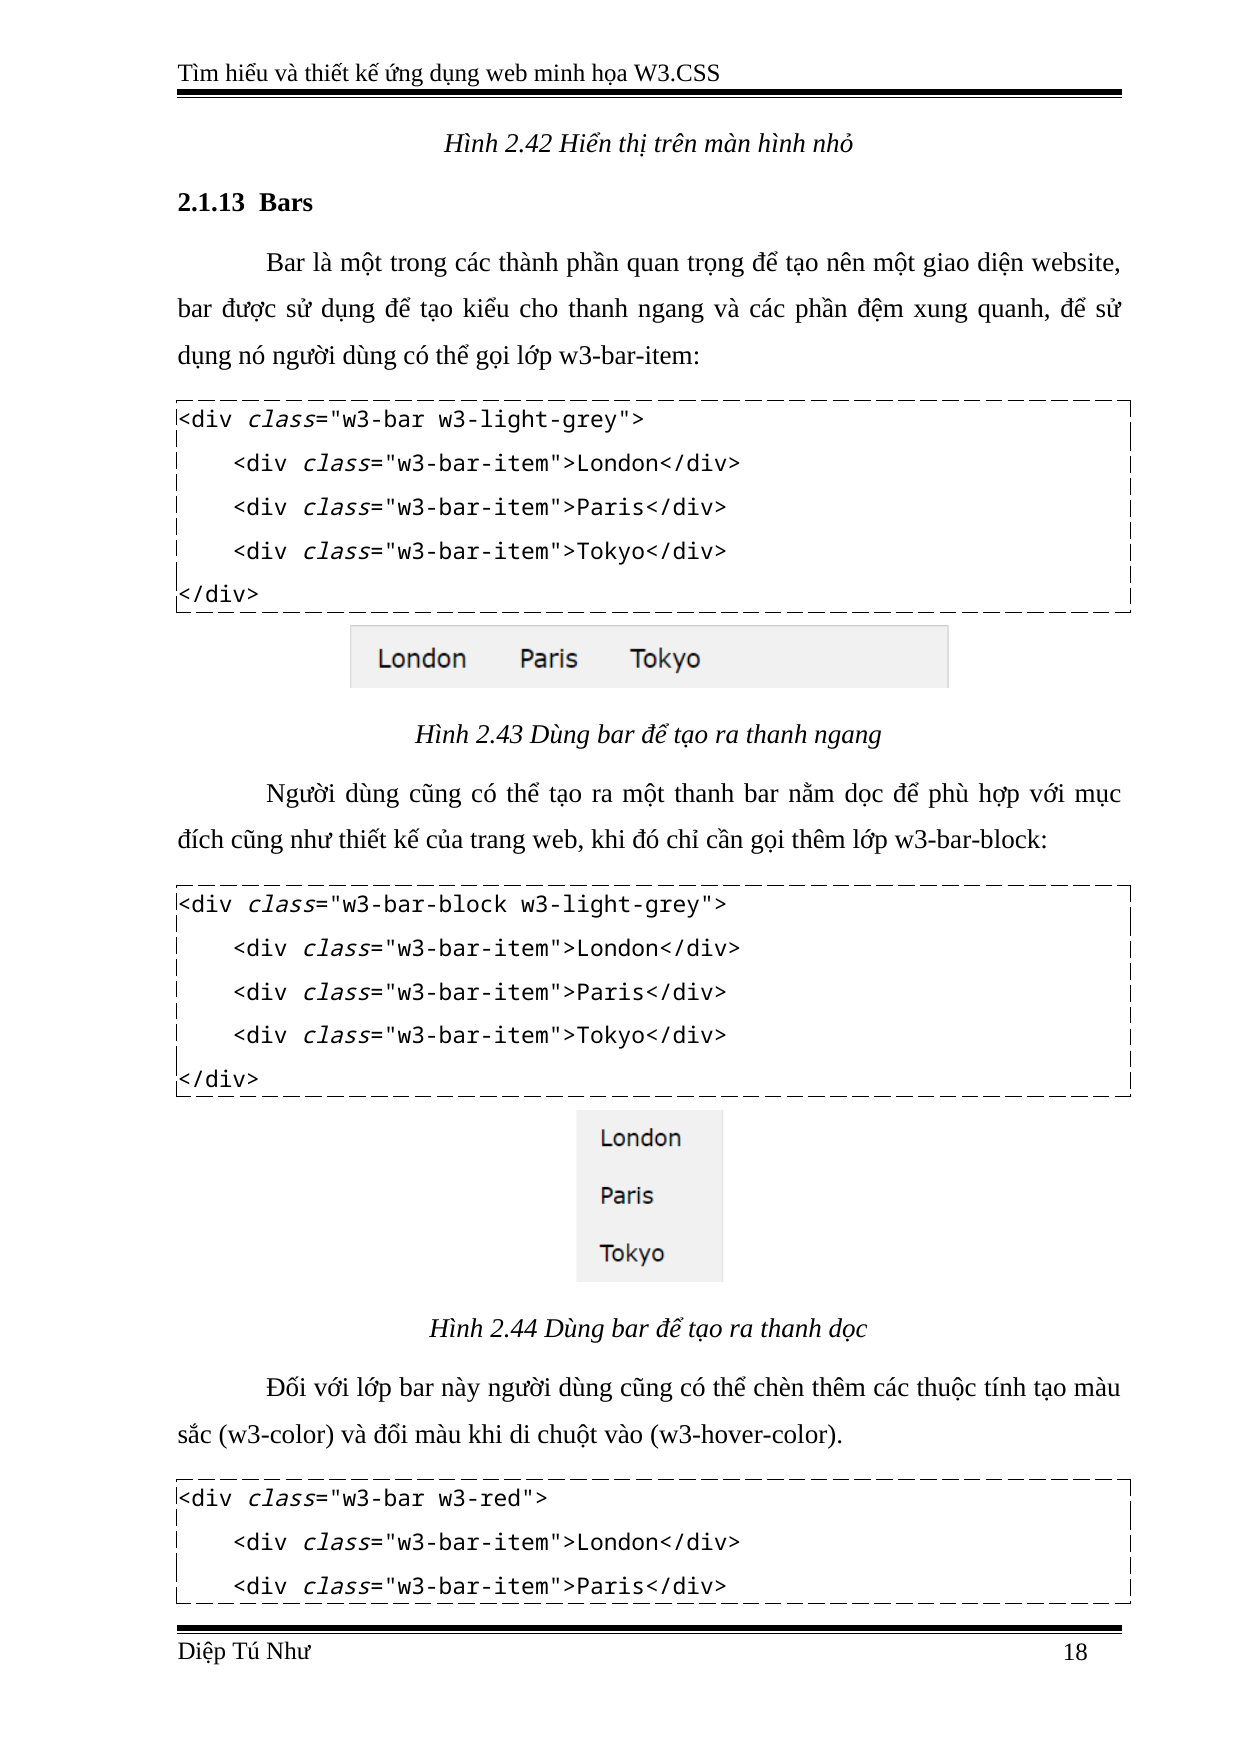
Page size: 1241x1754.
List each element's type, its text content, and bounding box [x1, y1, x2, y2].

text <div class="w3-bar-item">London</div> [176, 444, 1131, 478]
text <div class="w3-bar-item">Tokyo</div> [176, 531, 1131, 566]
subtitle Bars [177, 186, 1122, 218]
text Người dùng cũng có thể tạo ra một thanh bar nằm dọc để phù hợp với mục đích cũng như thiết kế của trang web, khi đó chỉ cần gọi thêm lớp w3-bar-block: [177, 777, 1122, 855]
picture [576, 1110, 724, 1282]
text <div class="w3-bar-item">Paris</div> [176, 972, 1131, 1007]
text <div class="w3-bar-block w3-light-grey"> [176, 885, 1131, 919]
text Đối với lớp bar này người dùng cũng có thể chèn thêm các thuộc tính tạo màu sắc (w3-color) và đổi màu khi di chuột vào (w3-hover-color). [177, 1371, 1122, 1449]
text Bar là một trong các thành phần quan trọng để tạo nên một giao diện website, bar được sử dụng để tạo kiểu cho thanh ngang và các phần đệm xung quanh, để sử dụng nó người dùng có thể gọi lớp w3-bar-item: [177, 246, 1122, 370]
text <div class="w3-bar w3-light-grey"> [176, 400, 1131, 434]
text <div class="w3-bar-item">Tokyo</div> [176, 1016, 1131, 1051]
text <div class="w3-bar-item">Paris</div> [176, 1566, 1131, 1604]
text <div class="w3-bar-item">Paris</div> [176, 488, 1131, 522]
text </div> [176, 575, 1131, 613]
text <div class="w3-bar-item">London</div> [176, 1523, 1131, 1557]
text <div class="w3-bar w3-red"> [176, 1479, 1131, 1513]
text <div class="w3-bar-item">London</div> [176, 929, 1131, 963]
picture [350, 625, 949, 688]
text </div> [176, 1060, 1131, 1097]
